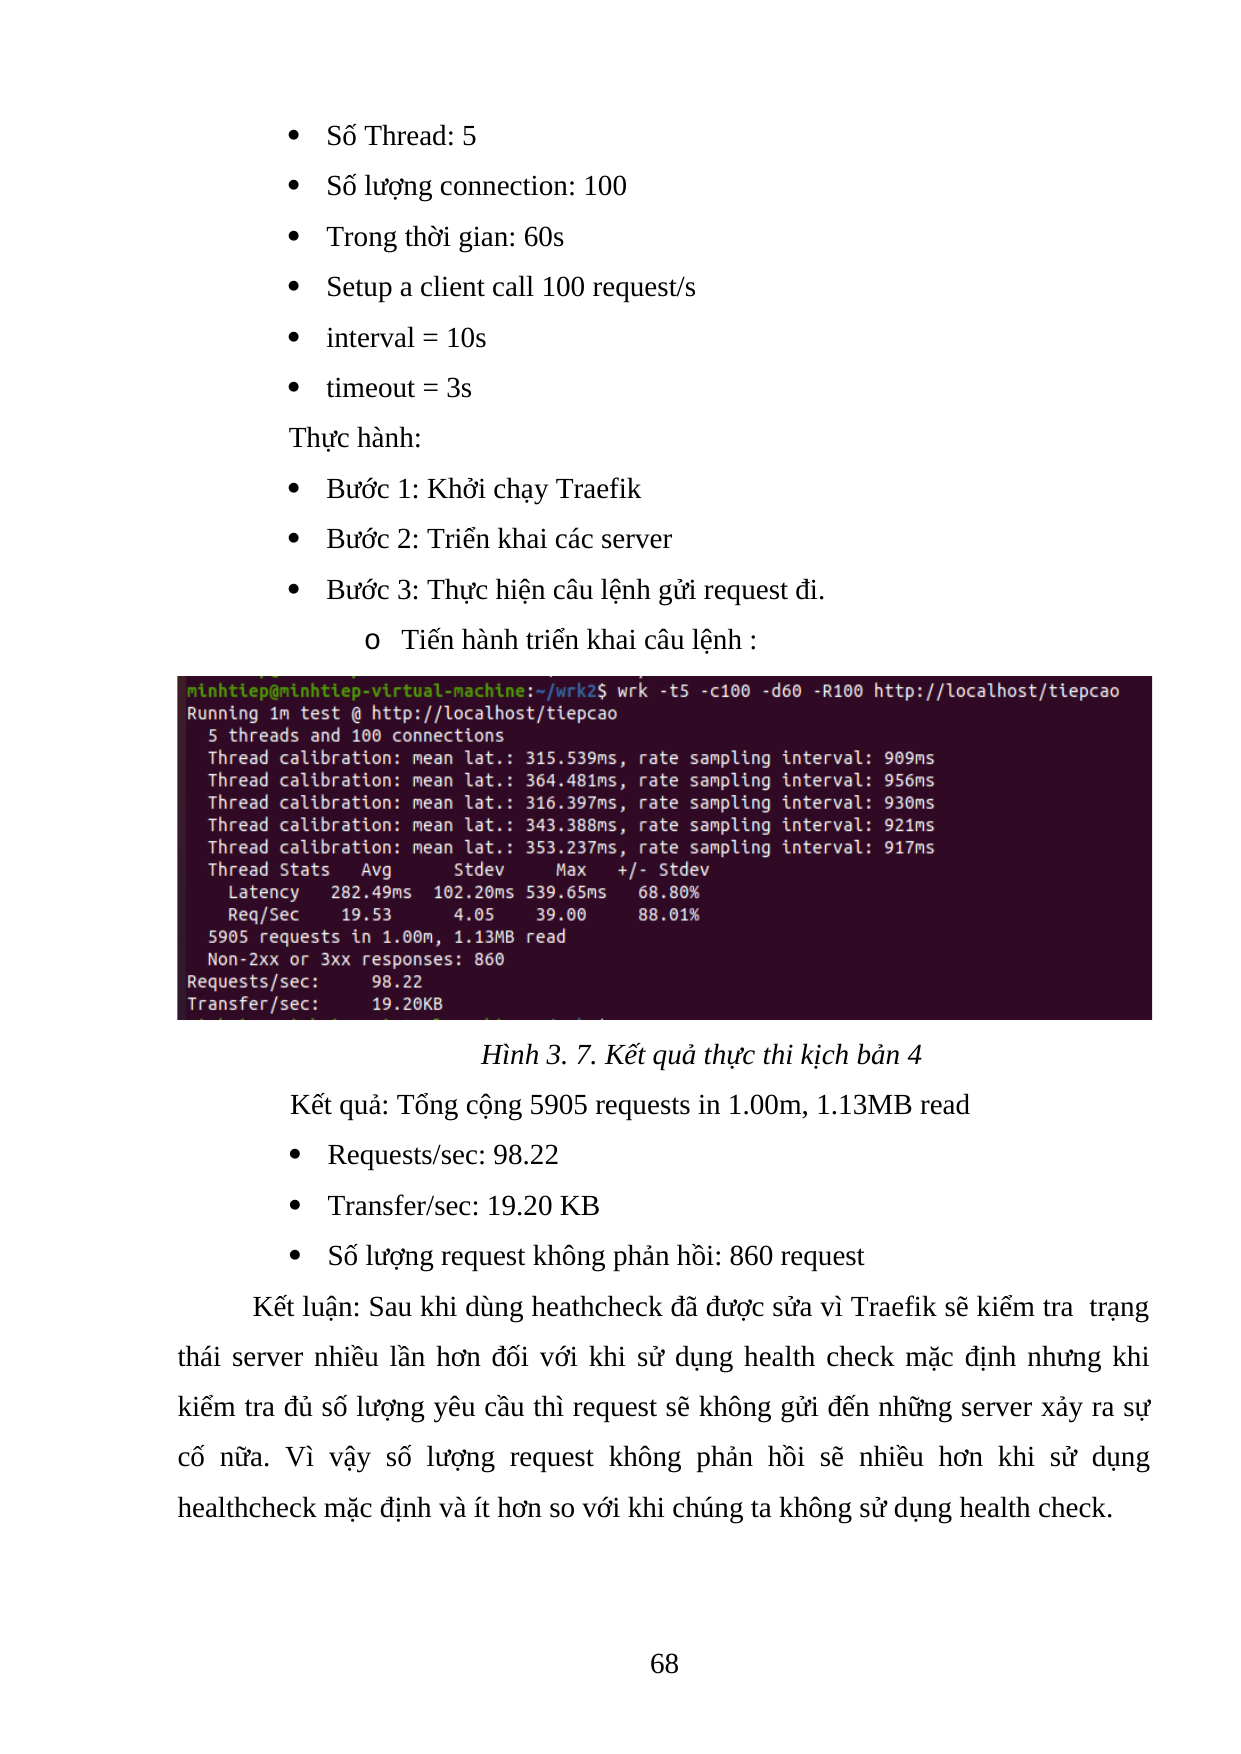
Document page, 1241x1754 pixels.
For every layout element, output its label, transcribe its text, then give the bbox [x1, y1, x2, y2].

list Số lượng connection: 100 [288, 168, 1152, 202]
list Trong thời gian: 60s [288, 219, 1152, 253]
list timeout = 3s [288, 370, 1152, 404]
picture [177, 676, 1153, 1020]
text Kết luận: Sau khi dùng heathcheck đã được sửa vì Traefik sẽ kiểm tra trạng thái server nhiều lần hơn đối với khi sử dụng health check mặc định nhưng khi kiểm tra đủ số lượng yêu cầu thì request sẽ không gửi đến những server xảy ra sự cố nữa. Vì vậy số lượng request không phản hồi sẽ nhiều hơn khi sử dụng healthcheck mặc định và ít hơn so với khi chúng ta không sử dụng health check. [177, 1289, 1152, 1523]
list Số Thread: 5 [288, 118, 1152, 152]
list Tiến hành triển khai câu lệnh : [363, 622, 1152, 658]
list Số lượng request không phản hồi: 860 request [290, 1238, 1152, 1272]
list interval = 10s [288, 320, 1152, 353]
list Bước 3: Thực hiện câu lệnh gửi request đi. [288, 572, 1152, 605]
list Transfer/sec: 19.20 KB [290, 1188, 1152, 1221]
text Thực hành: [213, 421, 1152, 454]
list Bước 2: Triển khai các server [288, 521, 1152, 555]
list Requests/sec: 98.22 [290, 1137, 1152, 1171]
list Setup a client call 100 request/s [288, 269, 1152, 303]
text Kết quả: Tổng cộng 5905 requests in 1.00m, 1.13MB read [215, 1087, 1152, 1121]
list Bước 1: Khởi chạy Traefik [288, 471, 1152, 504]
